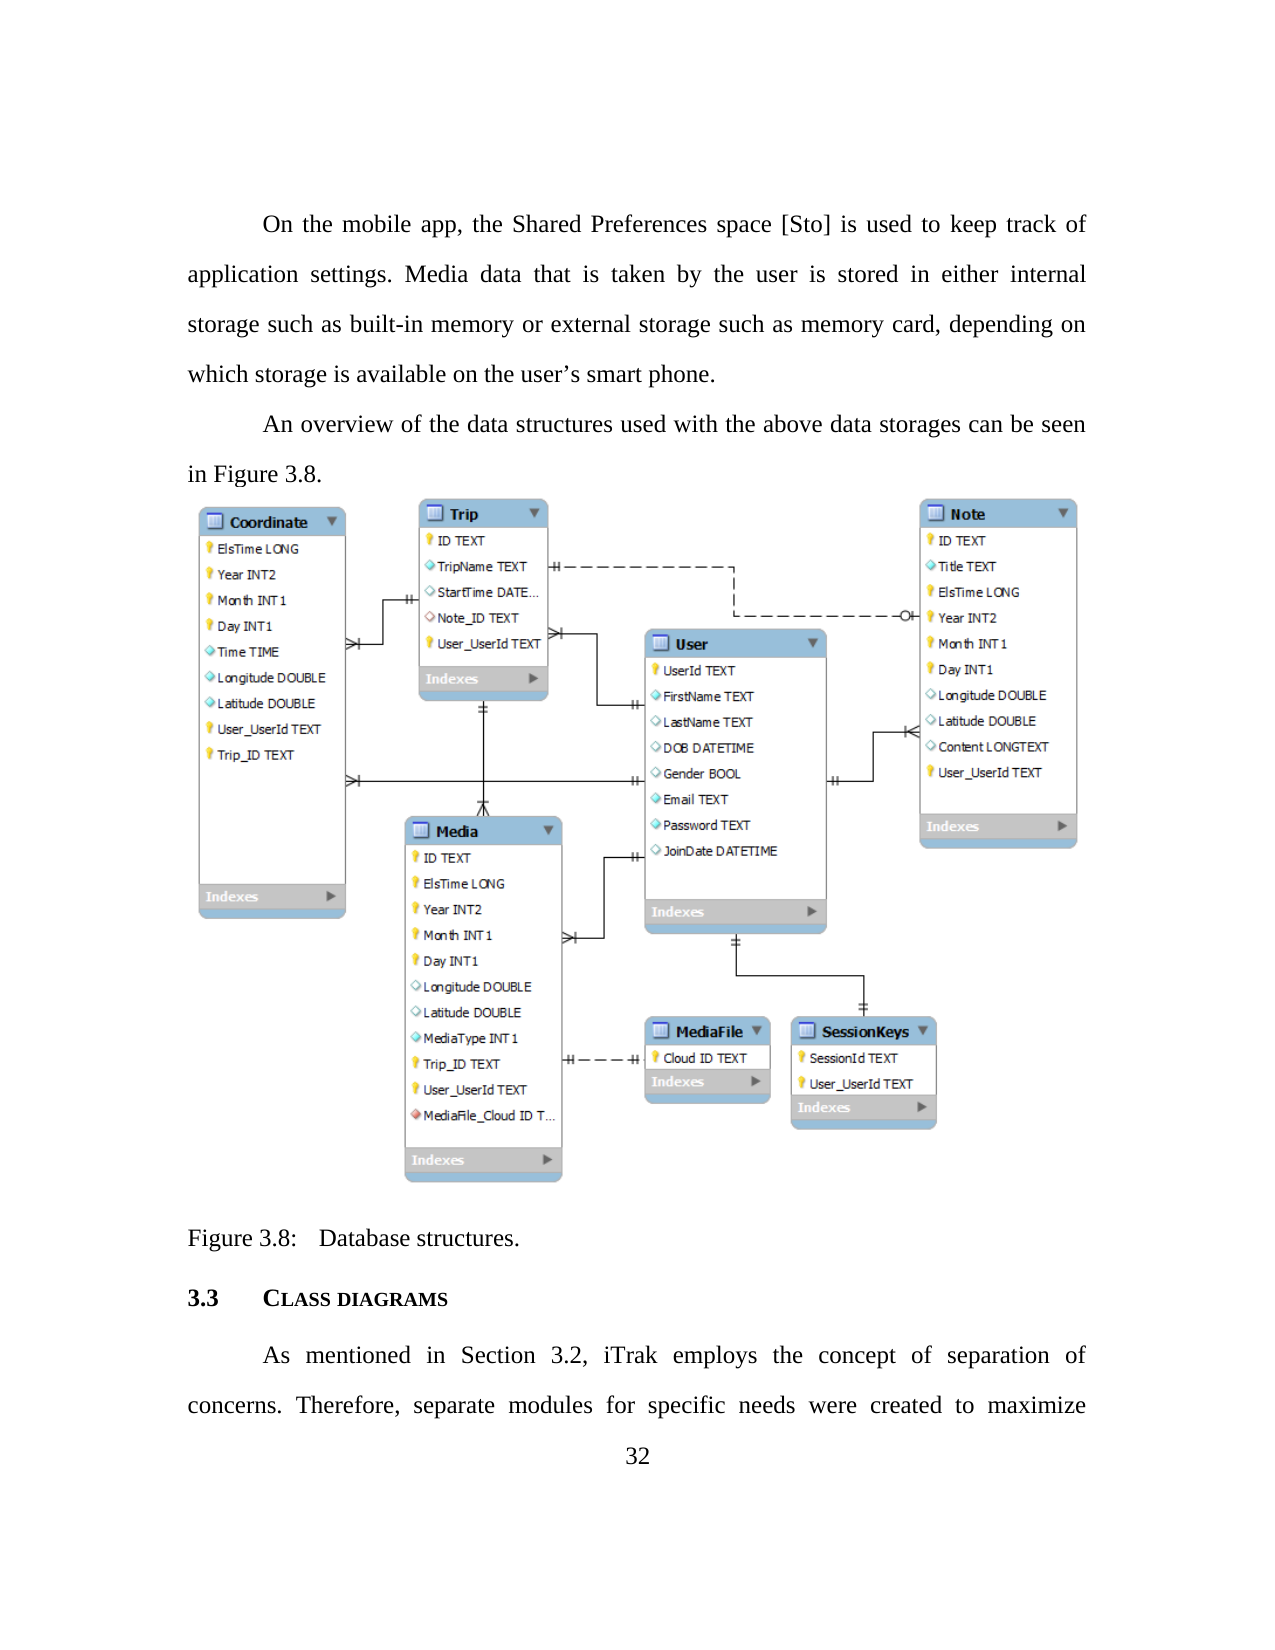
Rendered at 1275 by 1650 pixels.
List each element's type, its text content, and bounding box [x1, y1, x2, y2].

subtitle Figure 3.8: Database structures. [187, 1223, 1087, 1252]
subtitle 3.3 Class diagrams [187, 1283, 1087, 1312]
picture [187, 487, 1088, 1193]
text On the mobile app, the Shared Preferences space [Sto] is used to keep track of application settings. Media data that is taken by the user is stored in either internal storage such as built-in memory or external storage such as memory card, depending on which storage is available on the user’s smart phone. [187, 187, 1087, 387]
text An overview of the data structures used with the above data storages can be seen in Figure 3.8. [187, 387, 1087, 487]
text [187, 1318, 1087, 1418]
